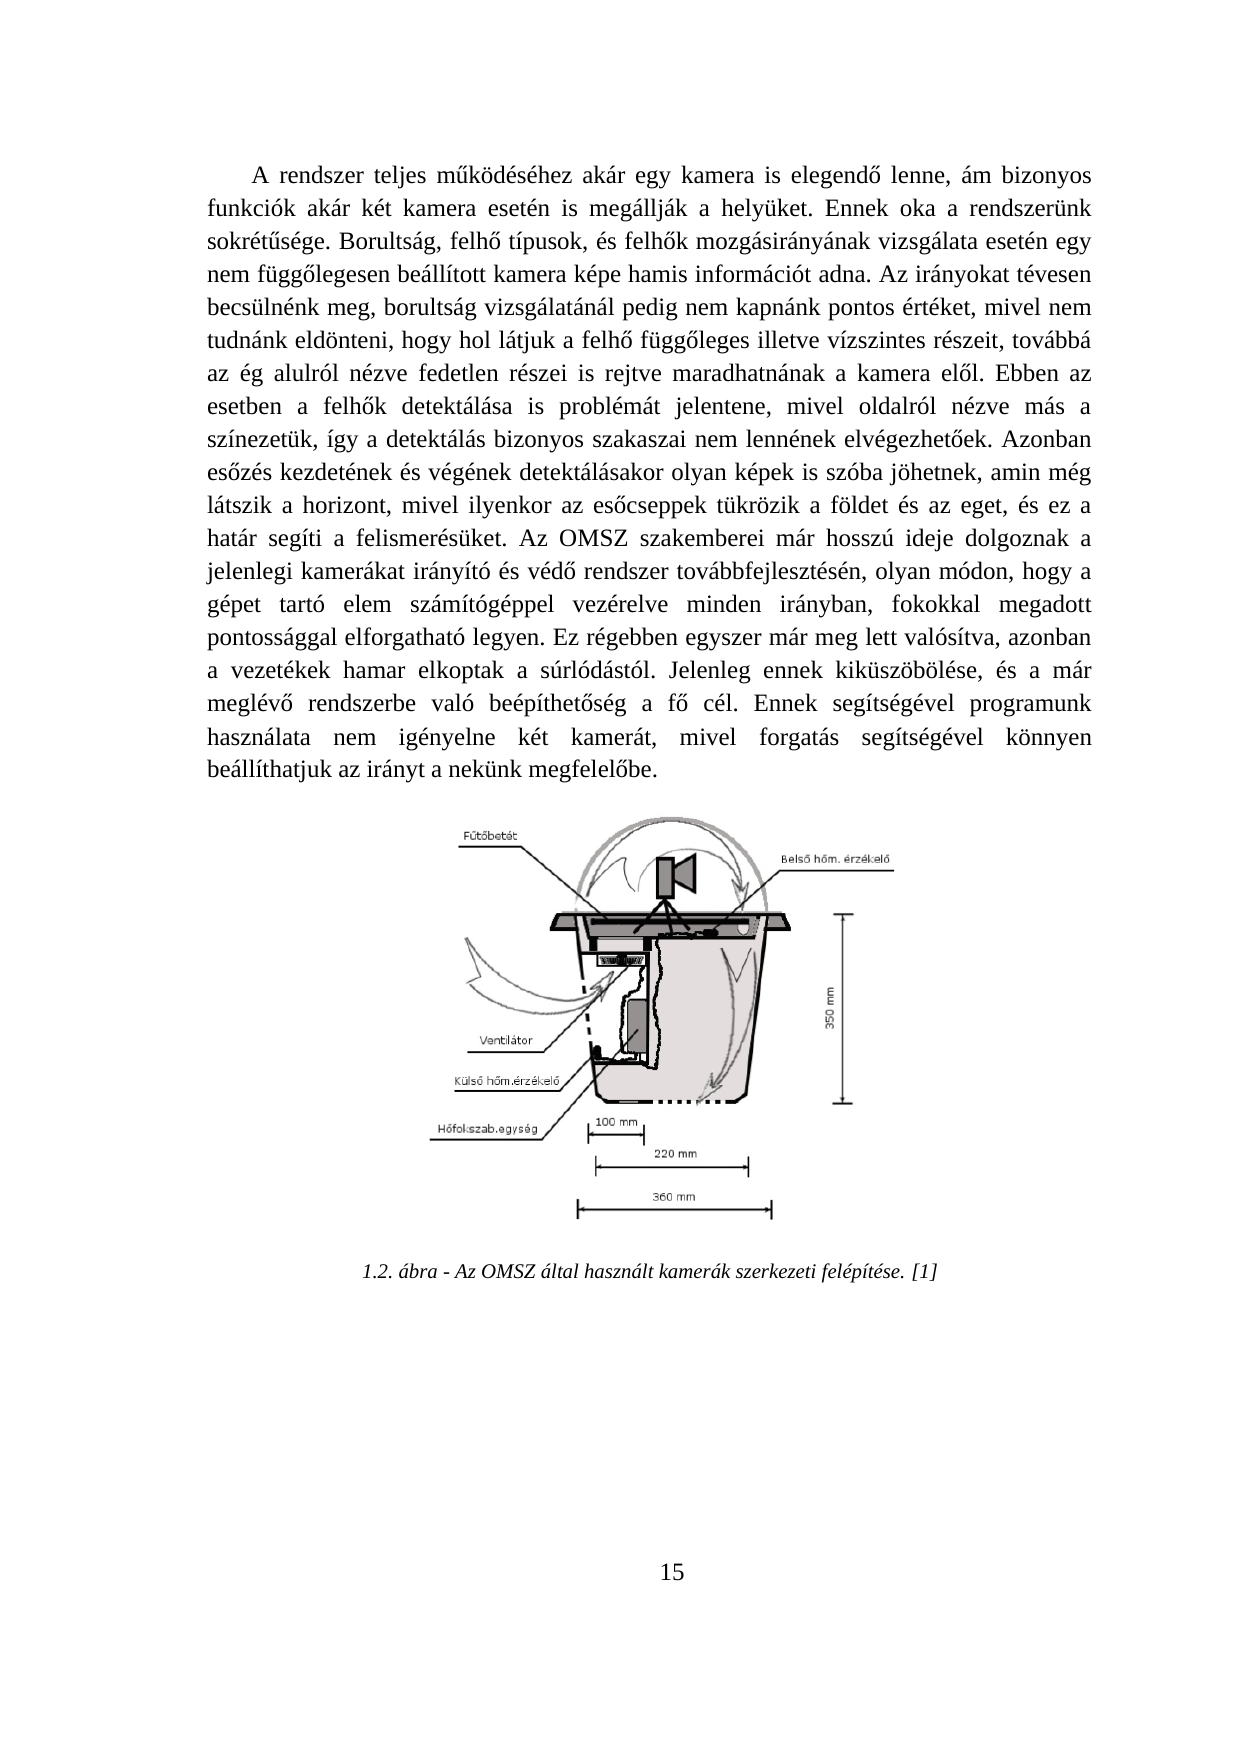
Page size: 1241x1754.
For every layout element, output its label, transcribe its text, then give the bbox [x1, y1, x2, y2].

text A rendszer teljes működéséhez akár egy kamera is elegendő lenne, ám bizonyos funkciók akár két kamera esetén is megállják a helyüket. Ennek oka a rendszerünk sokrétűsége. Borultság, felhő típusok, és felhők mozgásirányának vizsgálata esetén egy nem függőlegesen beállított kamera képe hamis információt adna. Az irányokat tévesen becsülnénk meg, borultság vizsgálatánál pedig nem kapnánk pontos értéket, mivel nem tudnánk eldönteni, hogy hol látjuk a felhő függőleges illetve vízszintes részeit, továbbá az ég alulról nézve fedetlen részei is rejtve maradhatnának a kamera elől. Ebben az esetben a felhők detektálása is problémát jelentene, mivel oldalról nézve más a színezetük, így a detektálás bizonyos szakaszai nem lennének elvégezhetőek. Azonban esőzés kezdetének és végének detektálásakor olyan képek is szóba jöhetnek, amin még látszik a horizont, mivel ilyenkor az esőcseppek tükrözik a földet és az eget, és ez a határ segíti a felismerésüket. Az OMSZ szakemberei már hosszú ideje dolgoznak a jelenlegi kamerákat irányító és védő rendszer továbbfejlesztésén, olyan módon, hogy a gépet tartó elem számítógéppel vezérelve minden irányban, fokokkal megadott pontossággal elforgatható legyen. Ez régebben egyszer már meg lett valósítva, azonban a vezetékek hamar elkoptak a súrlódástól. Jelenleg ennek kiküszöbölése, és a már meglévő rendszerbe való beépíthetőség a fő cél. Ennek segítségével programunk használata nem igényelne két kamerát, mivel forgatás segítségével könnyen beállíthatjuk az irányt a nekünk megfelelőbe. [207, 160, 1092, 783]
text 1.2. ábra - Az OMSZ által használt kamerák szerkezeti felépítése. [207, 1259, 1092, 1283]
picture [393, 800, 906, 1243]
